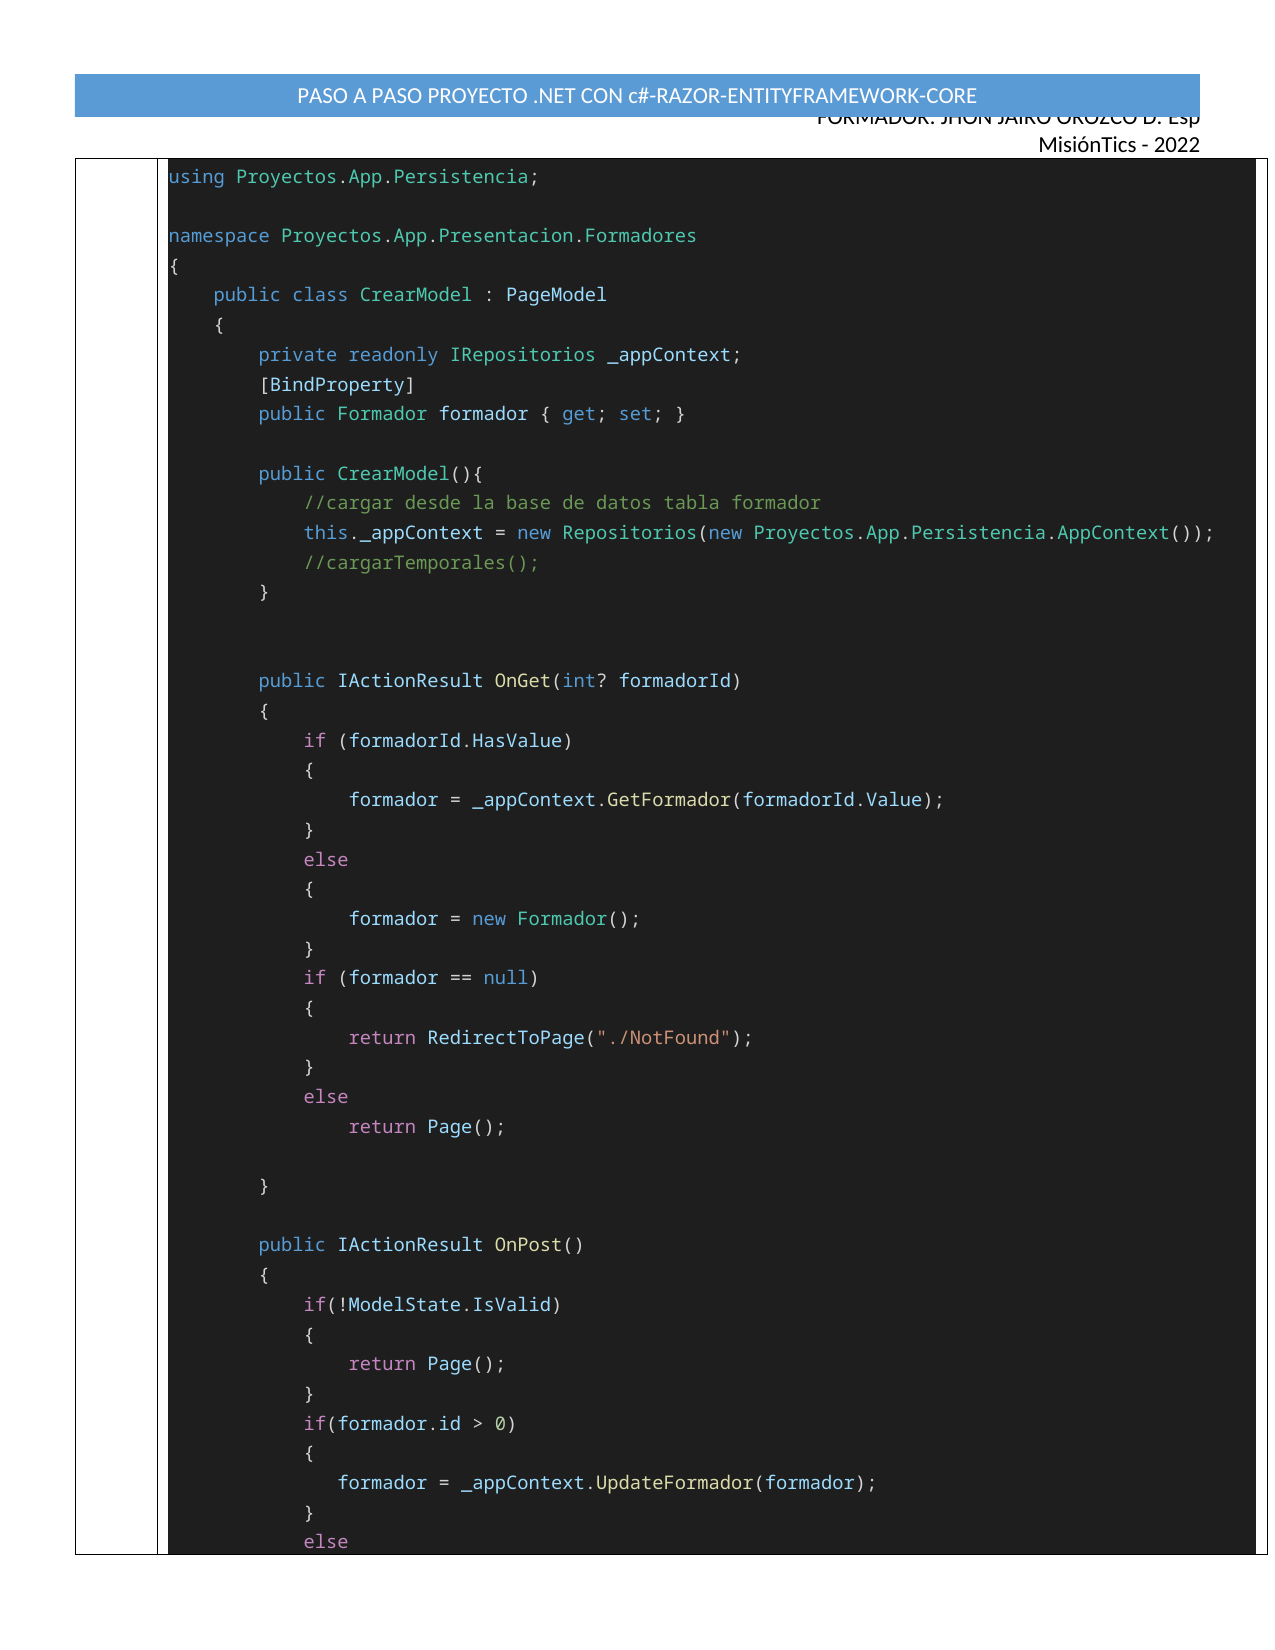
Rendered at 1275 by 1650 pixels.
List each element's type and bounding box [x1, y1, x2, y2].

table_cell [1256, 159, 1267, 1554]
table_cell [76, 159, 157, 1554]
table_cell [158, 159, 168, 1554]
